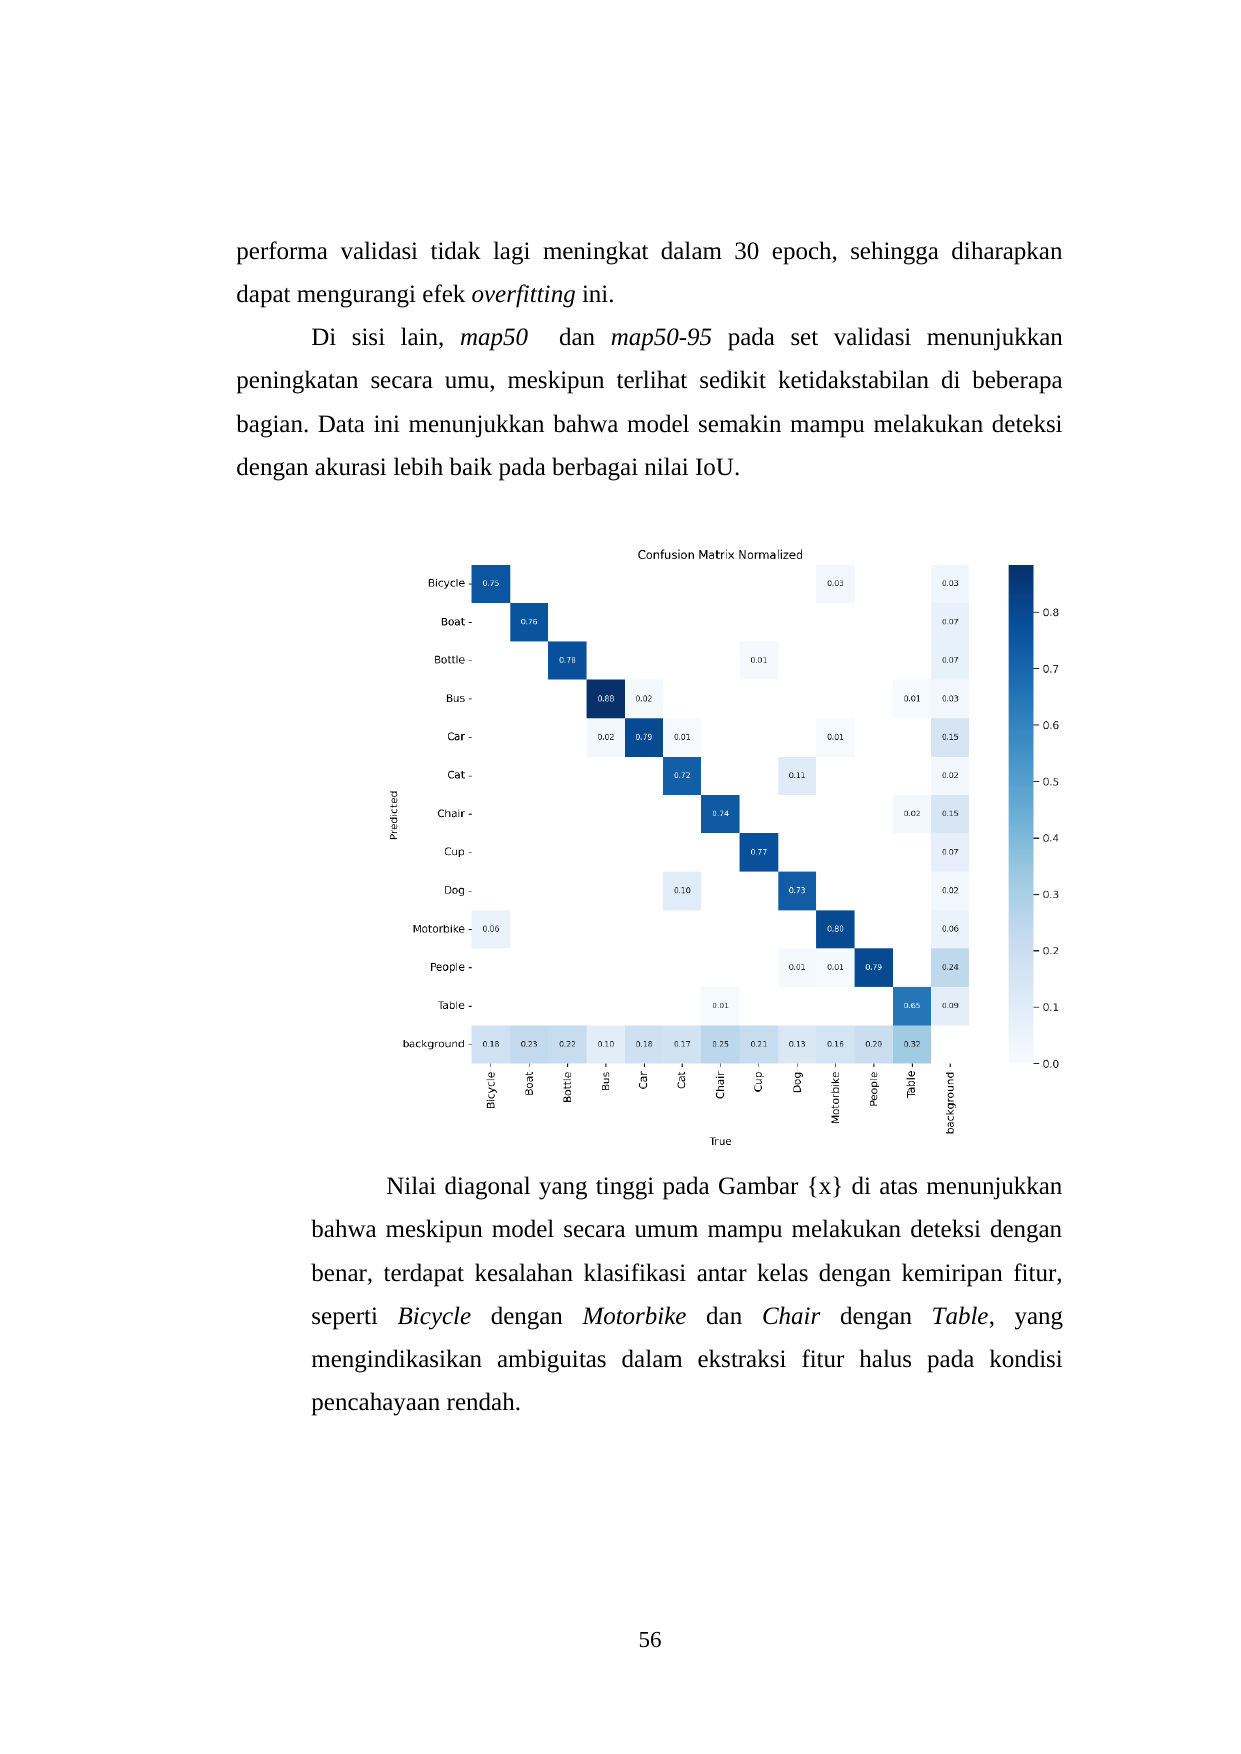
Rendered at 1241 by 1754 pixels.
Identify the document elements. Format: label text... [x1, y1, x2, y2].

picture [311, 538, 1138, 1159]
text Nilai diagonal yang tinggi pada Gambar {x} di atas menunjukkan bahwa meskipun model secara umum mampu melakukan deteksi dengan benar, terdapat kesalahan klasifikasi antar kelas dengan kemiripan fitur, seperti Bicycle dengan Motorbike dan Chair dengan Table, yang mengindikasikan ambiguitas dalam ekstraksi fitur halus pada kondisi pencahayaan rendah. [311, 1171, 1063, 1416]
text Di sisi lain, map50 dan map50-95 pada set validasi menunjukkan peningkatan secara umu, meskipun terlihat sedikit ketidakstabilan di beberapa bagian. Data ini menunjukkan bahwa model semakin mampu melakukan deteksi dengan akurasi lebih baik pada berbagai nilai IoU. [236, 322, 1063, 481]
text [236, 236, 1063, 308]
